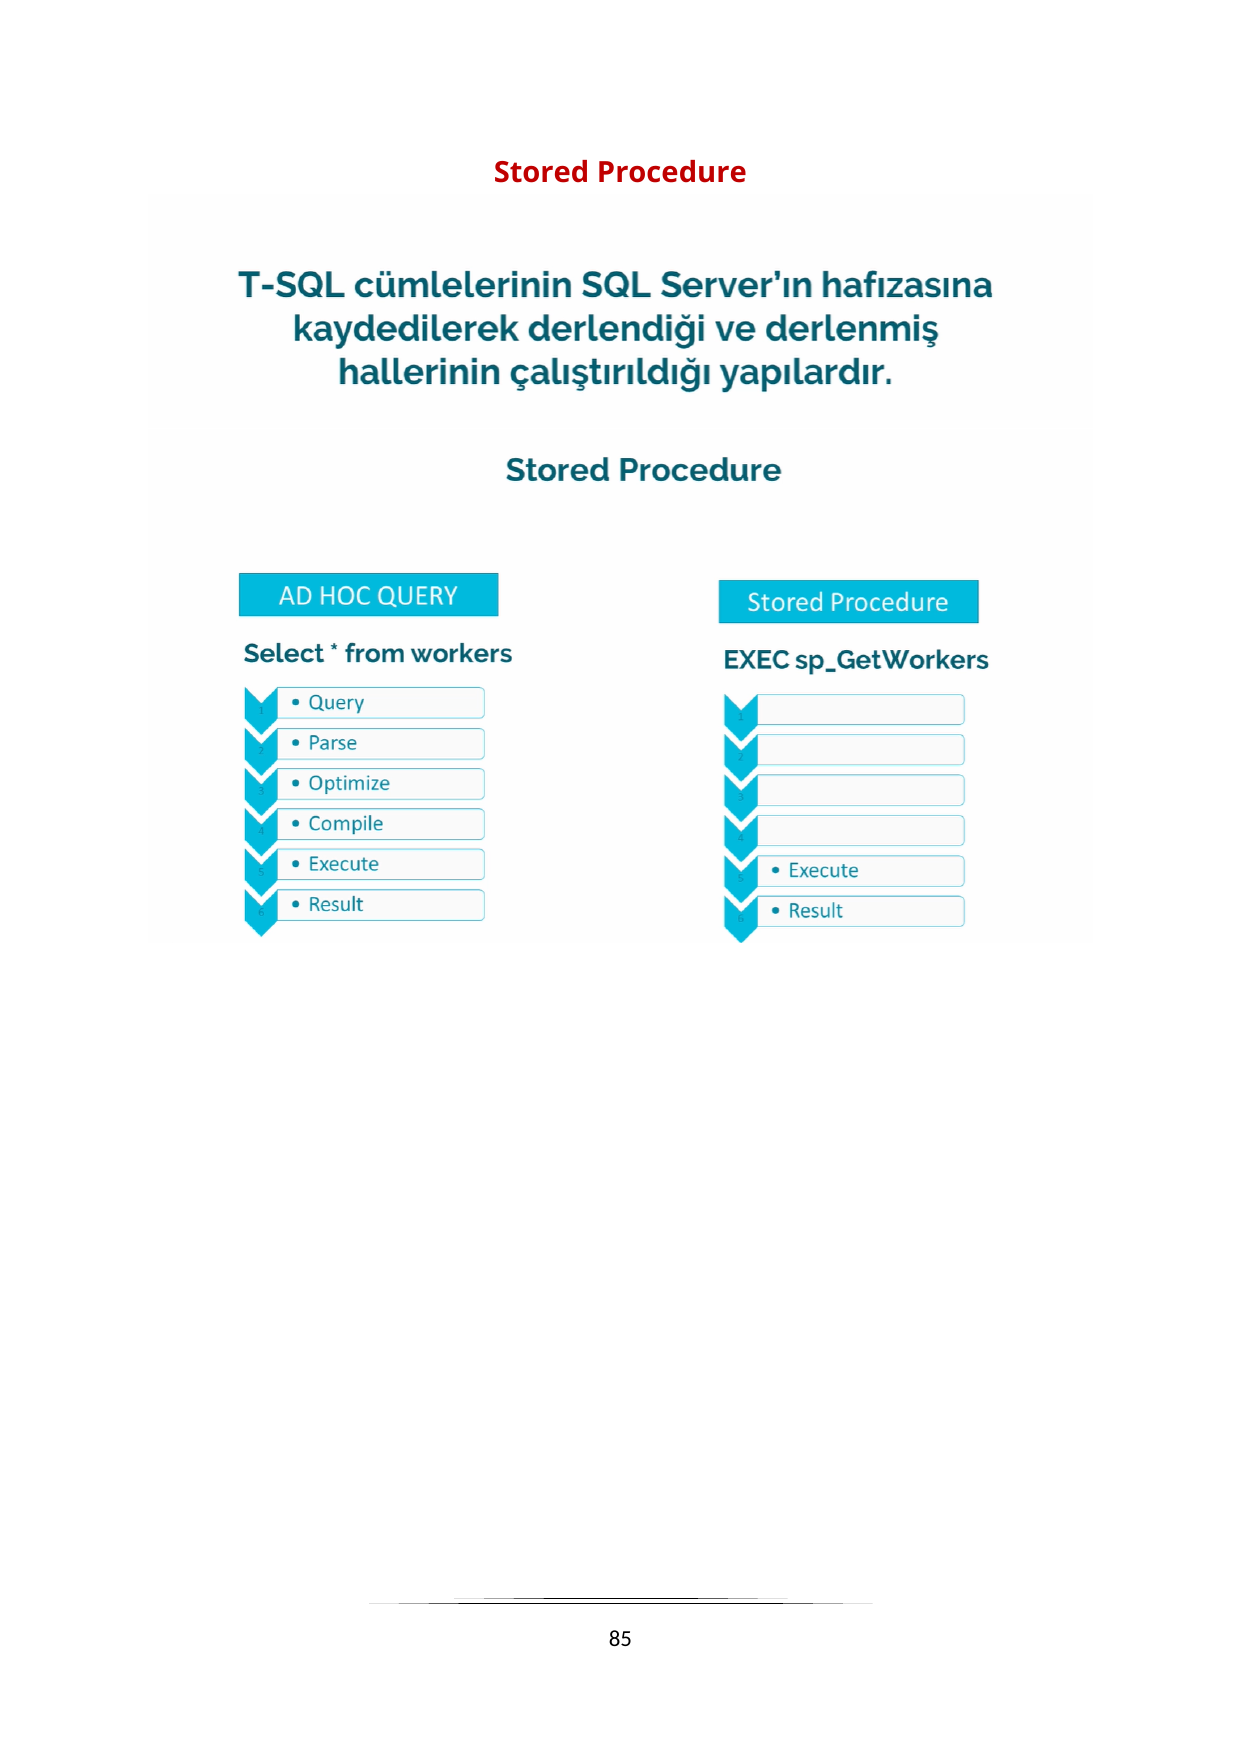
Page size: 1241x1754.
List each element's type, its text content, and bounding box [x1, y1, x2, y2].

picture [147, 429, 1093, 943]
picture [147, 194, 1093, 428]
subtitle Stored Procedure [148, 152, 1093, 191]
